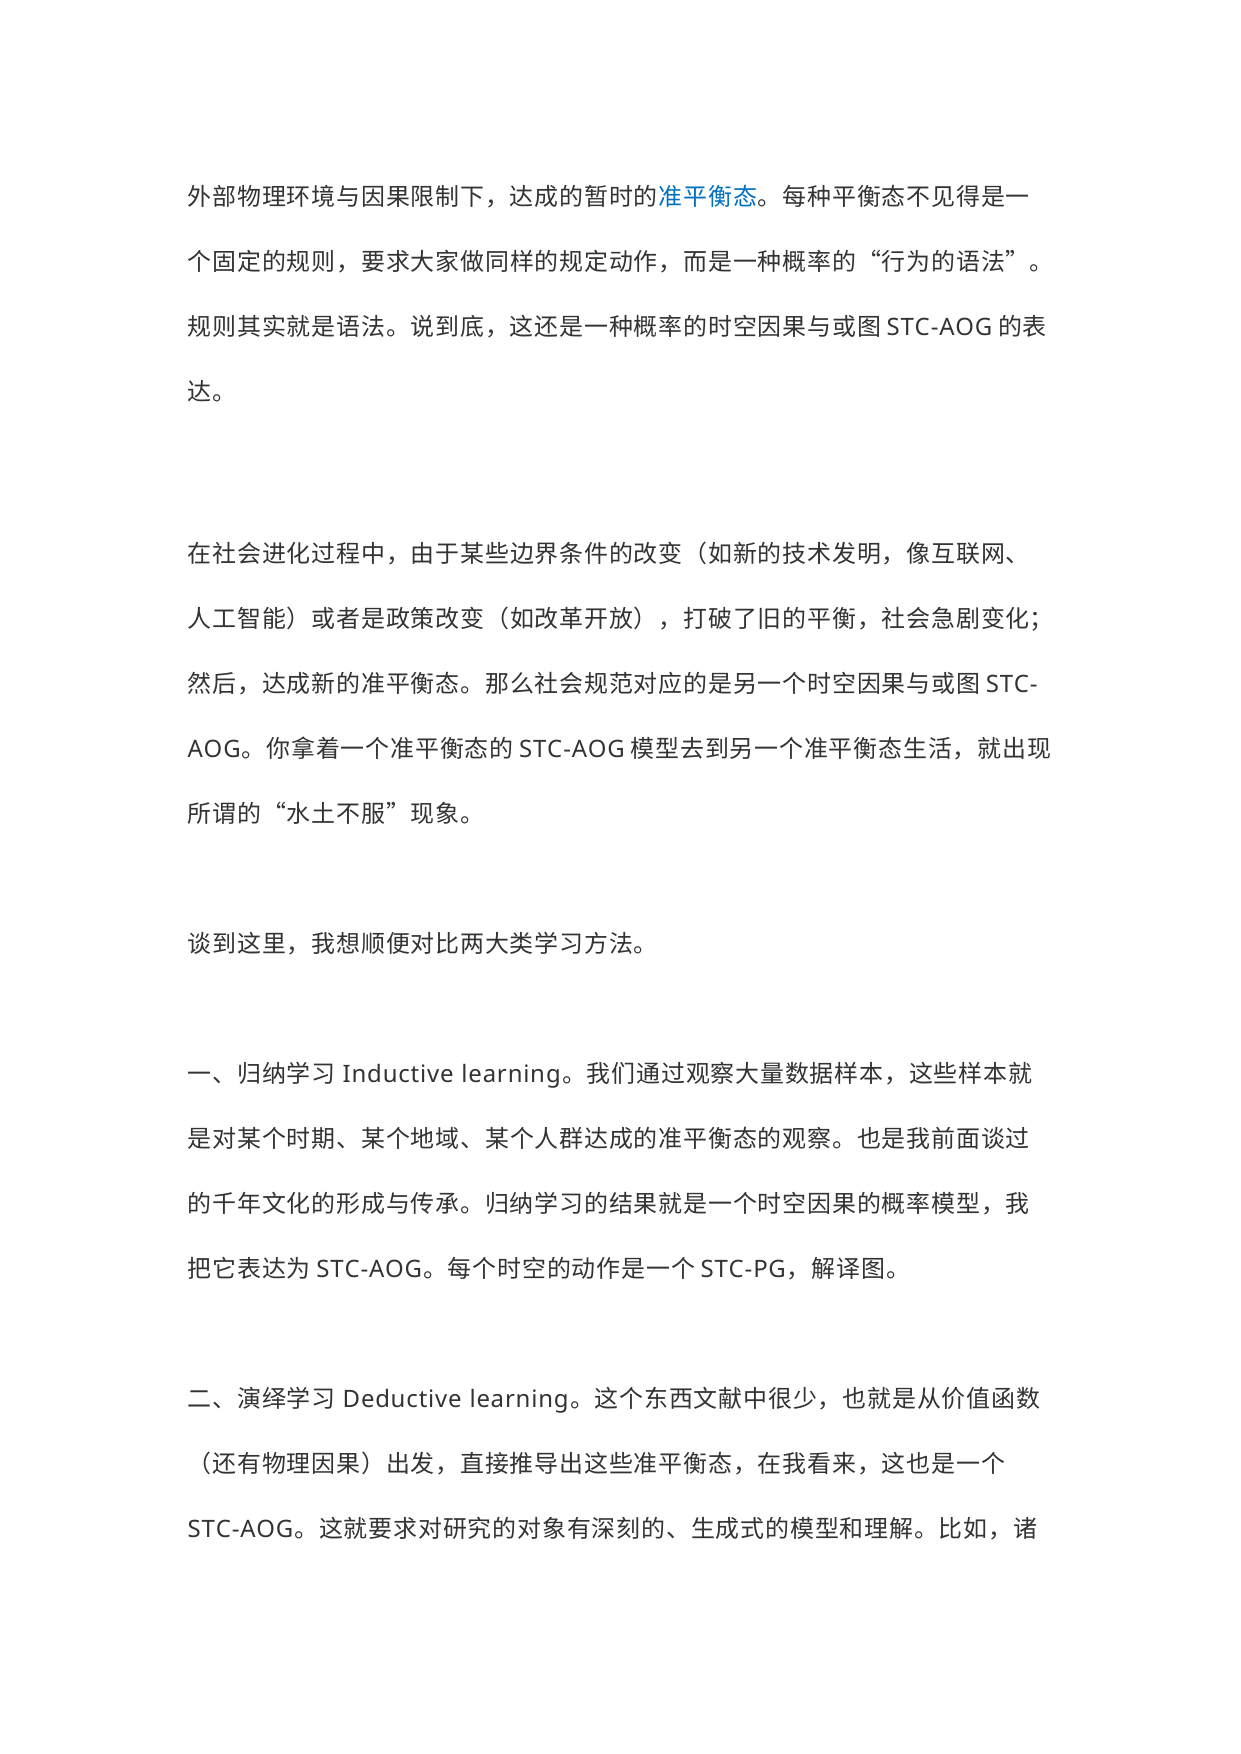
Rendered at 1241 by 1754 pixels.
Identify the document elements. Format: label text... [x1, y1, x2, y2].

text 在社会进化过程中，由于某些边界条件的改变（如新的技术发明，像互联网、人工智能）或者是政策改变（如改革开放），打破了旧的平衡，社会急剧变化；然后，达成新的准平衡态。那么社会规范对应的是另一个时空因果与或图STC-AOG。你拿着一个准平衡态的STC-AOG模型去到另一个准平衡态生活，就出现所谓的“水土不服”现象。 [187, 519, 1053, 844]
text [187, 1364, 1053, 1559]
text 谈到这里，我想顺便对比两大类学习方法。 [187, 909, 1053, 974]
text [187, 162, 1053, 422]
text 一、归纳学习 Inductive learning。我们通过观察大量数据样本，这些样本就是对某个时期、某个地域、某个人群达成的准平衡态的观察。也是我前面谈过的千年文化的形成与传承。归纳学习的结果就是一个时空因果的概率模型，我把它表达为STC-AOG。每个时空的动作是一个STC-PG，解译图。 [187, 1039, 1053, 1299]
